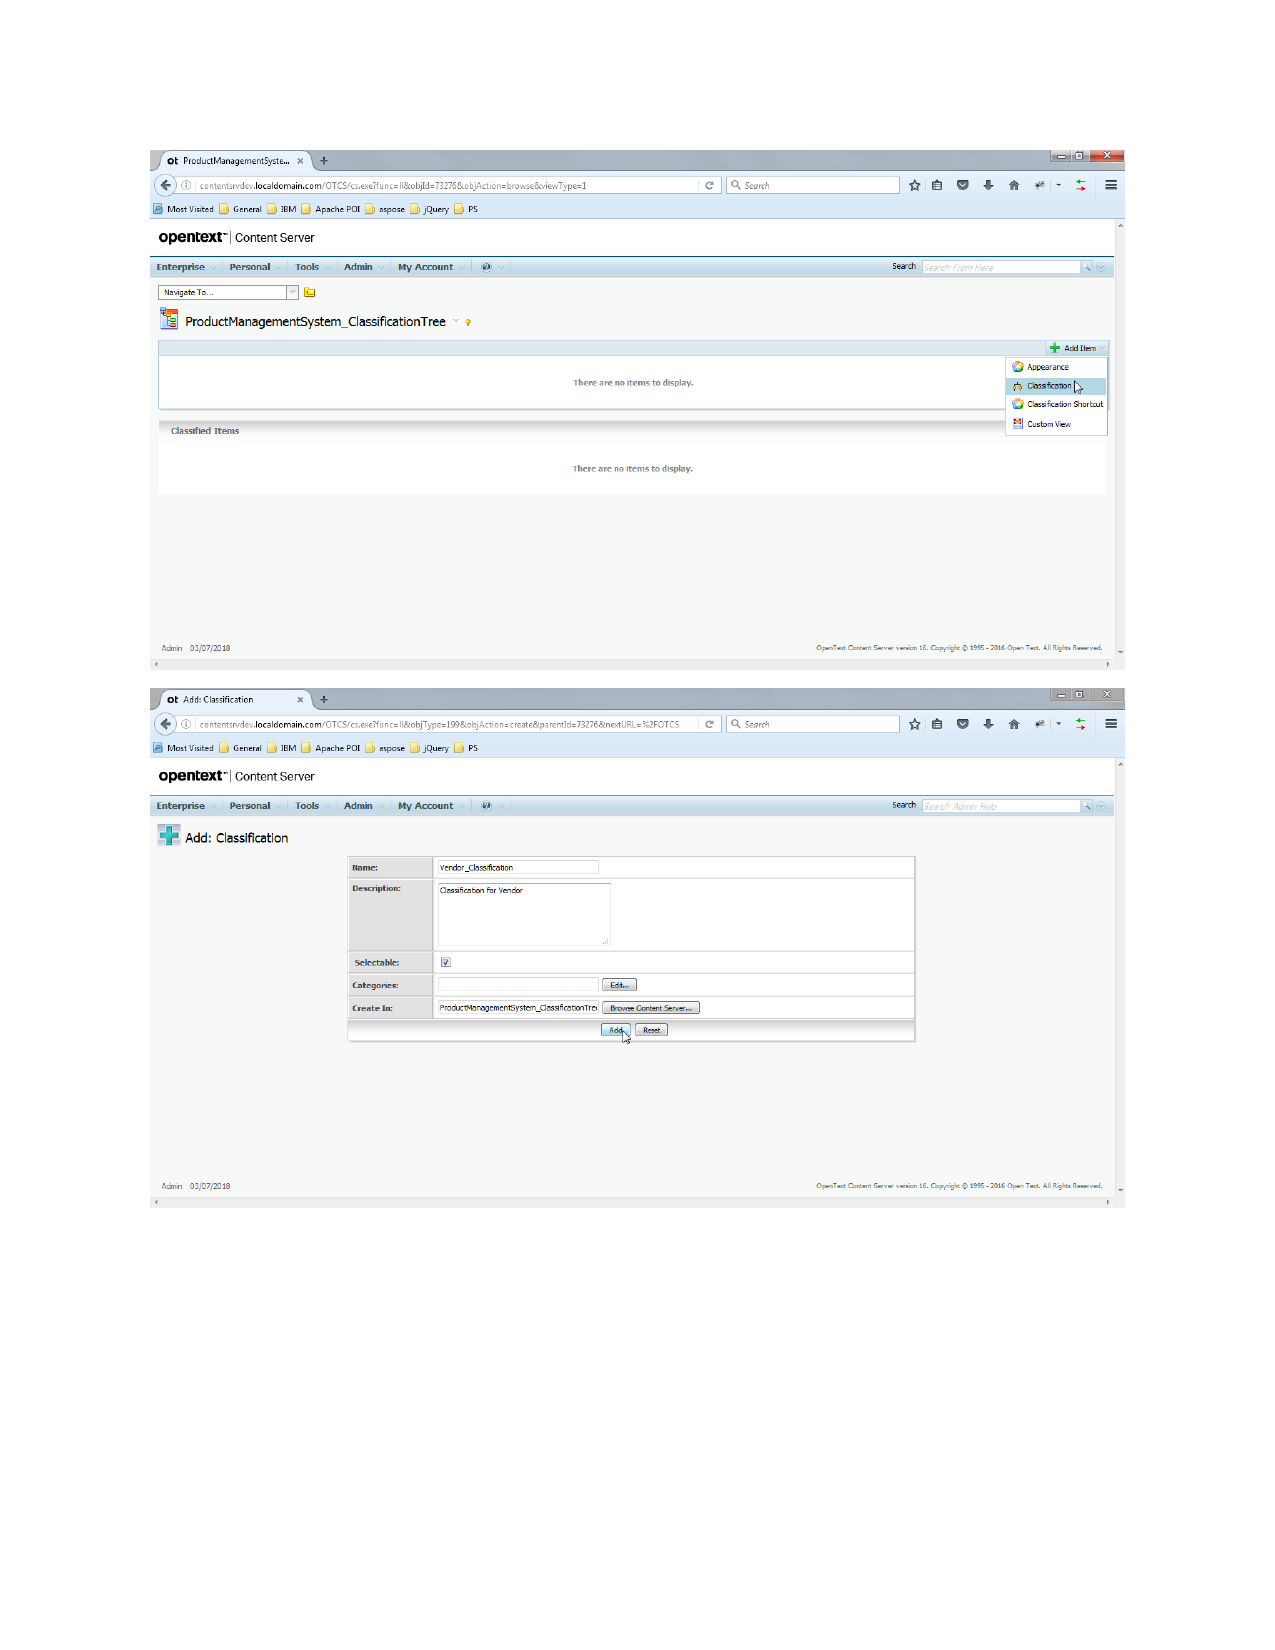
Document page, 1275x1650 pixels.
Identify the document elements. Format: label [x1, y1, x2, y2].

picture [150, 688, 1125, 1208]
picture [150, 150, 1125, 670]
